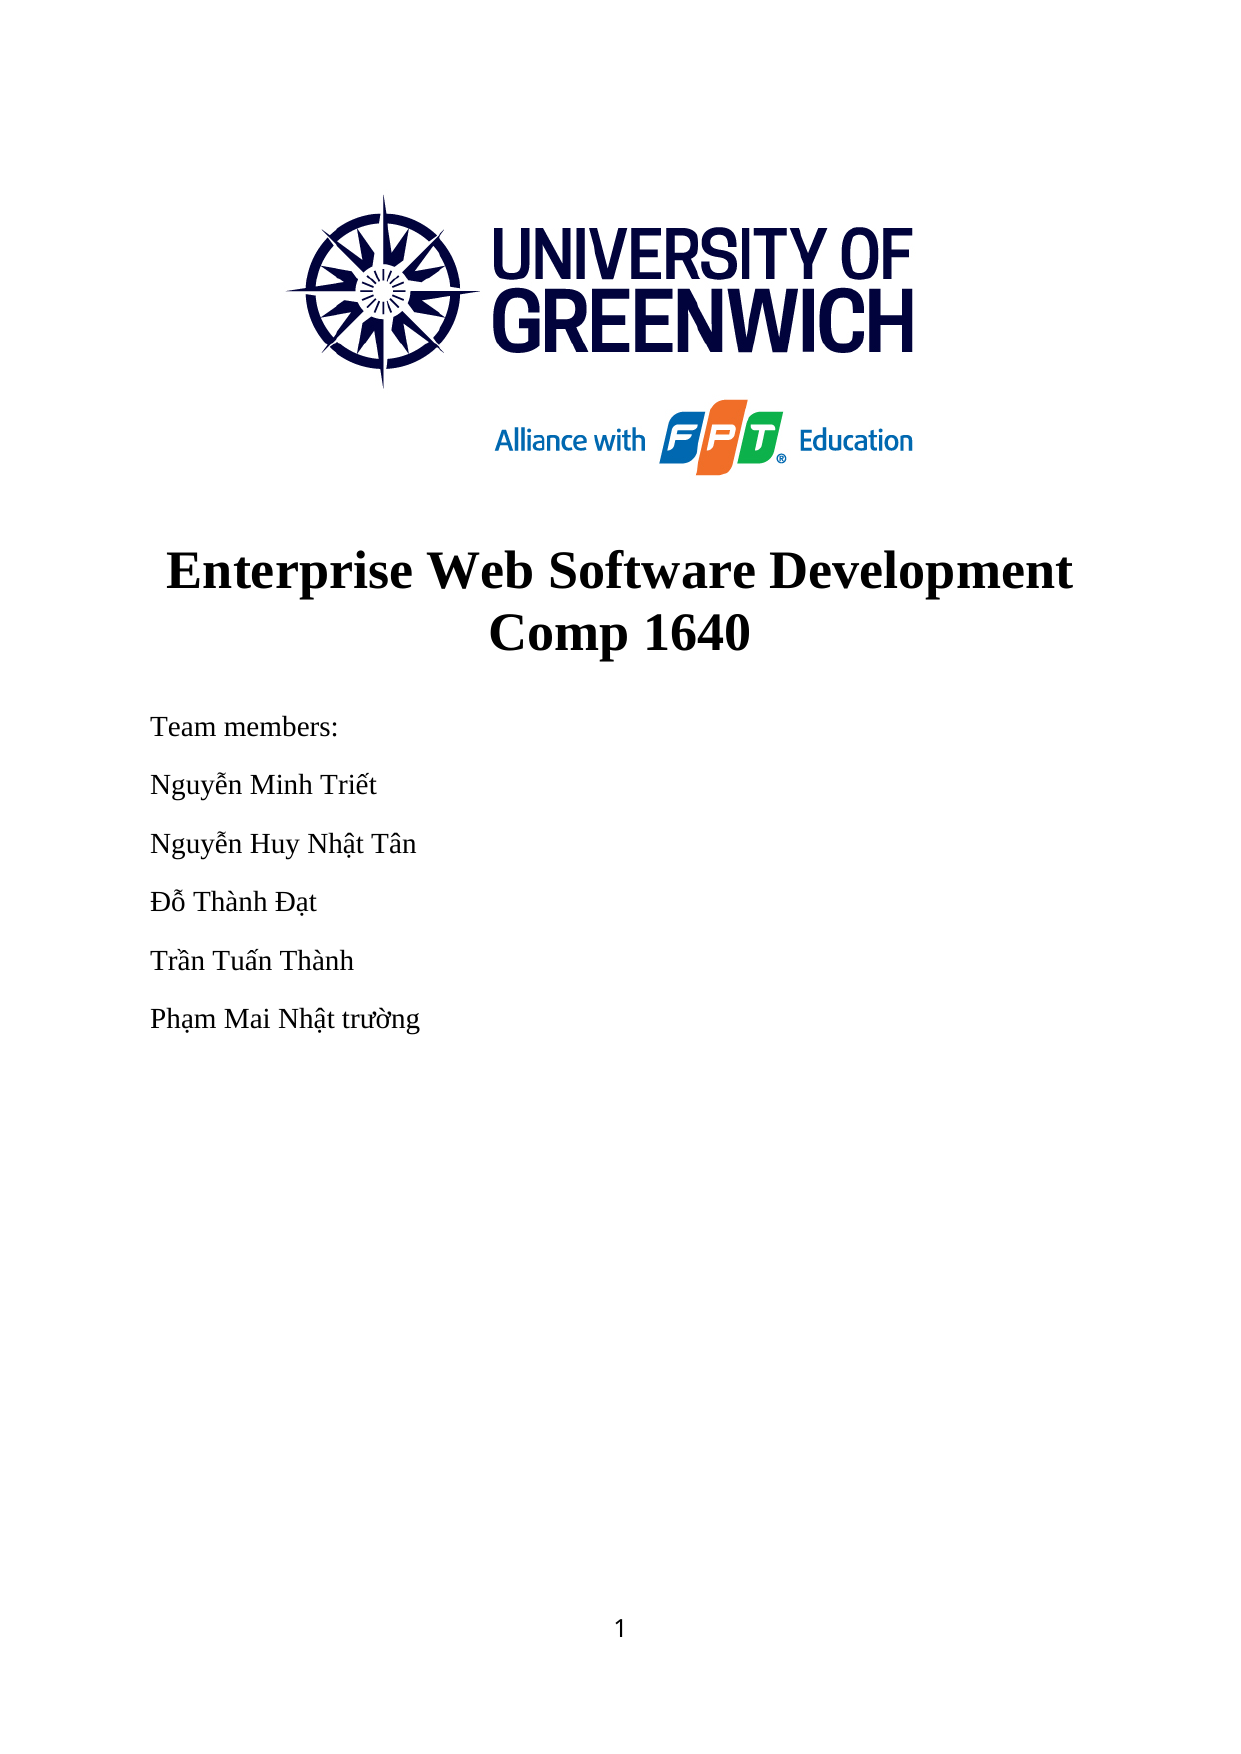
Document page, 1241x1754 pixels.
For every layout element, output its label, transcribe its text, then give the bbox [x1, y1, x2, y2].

text Đỗ Thành Đạt [150, 884, 1090, 918]
text Comp 1640 [150, 600, 1090, 662]
text Enterprise Web Software Development [150, 537, 1090, 600]
text Nguyễn Huy Nhật Tân [150, 826, 1090, 859]
picture [233, 150, 1007, 538]
text Trần Tuấn Thành [150, 943, 1090, 976]
text Team members: [150, 709, 1090, 742]
text Phạm Mai Nhật trường [150, 1001, 1090, 1035]
text Nguyễn Minh Triết [150, 767, 1090, 801]
